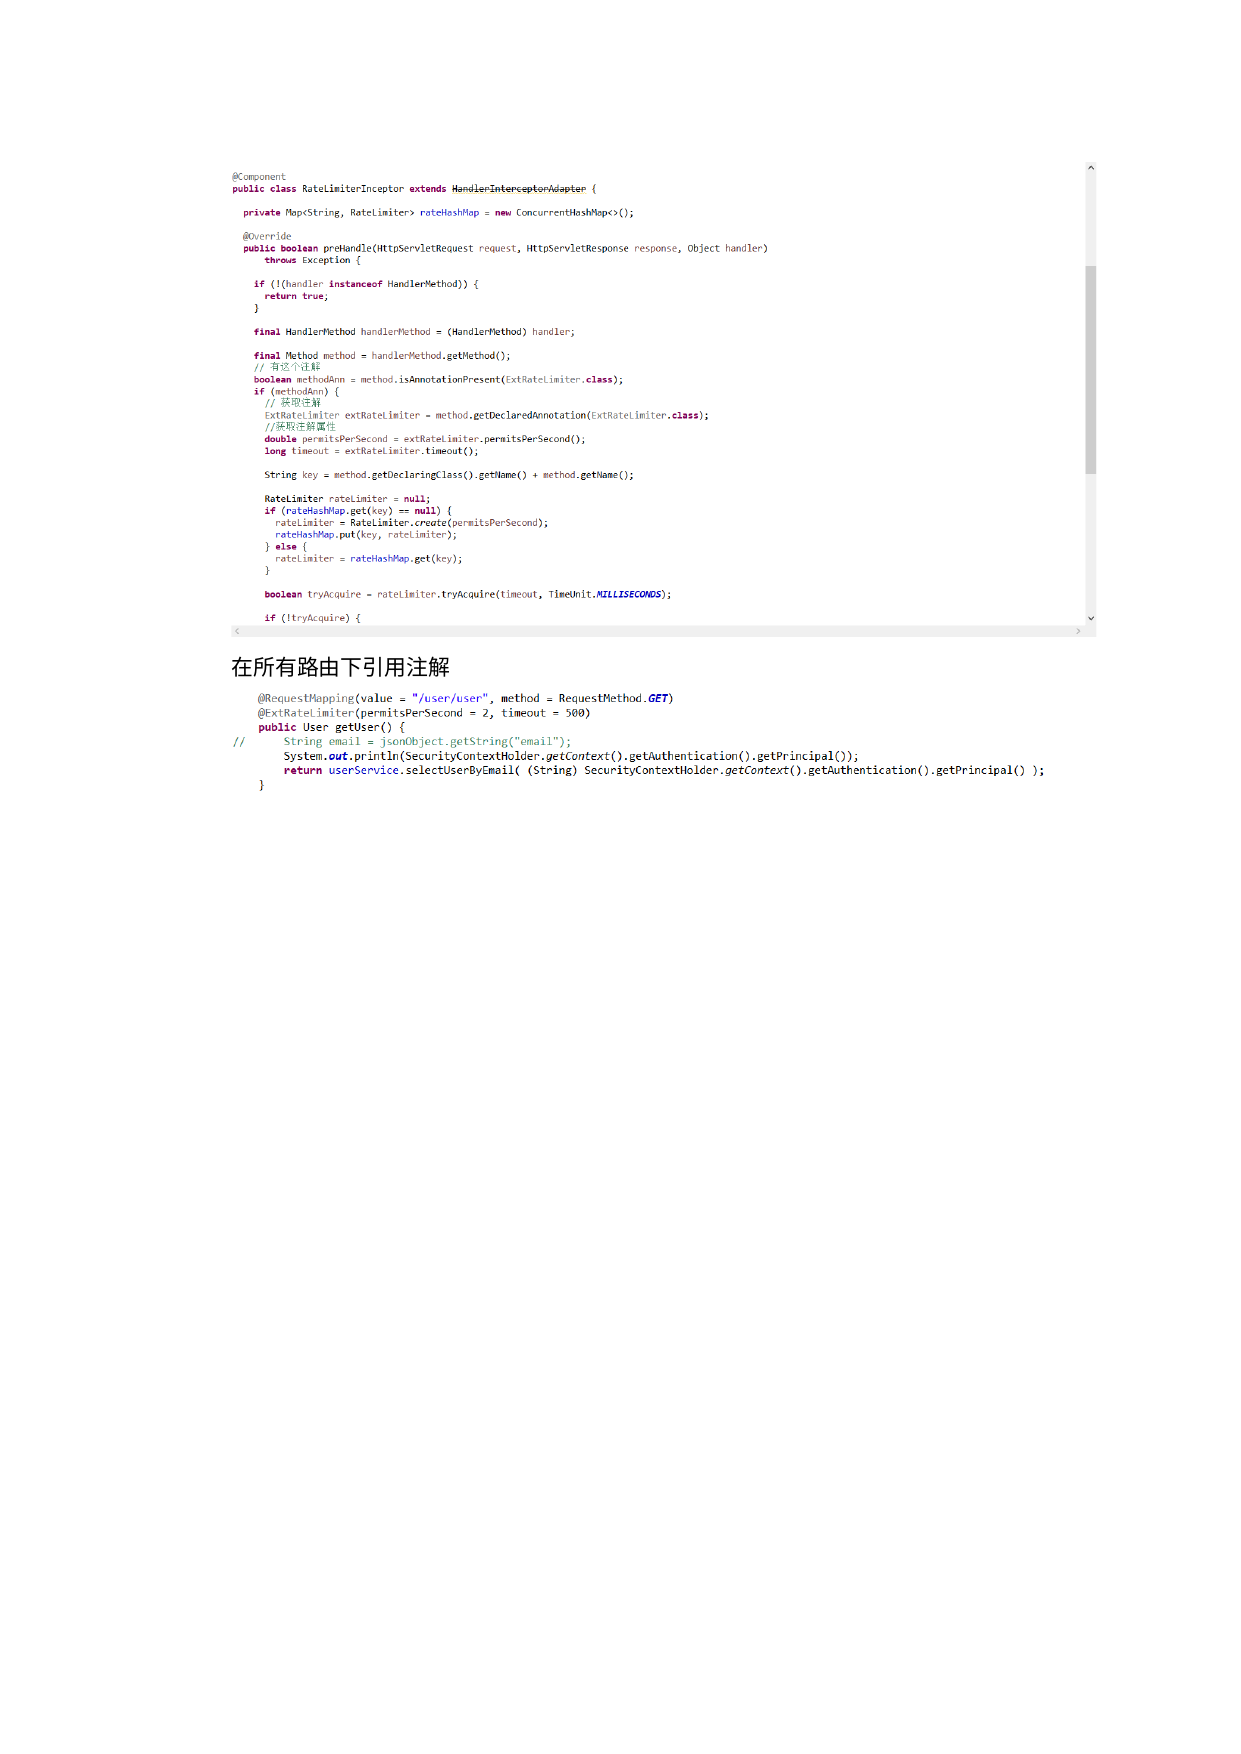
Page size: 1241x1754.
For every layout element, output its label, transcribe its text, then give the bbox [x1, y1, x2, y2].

text 在所有路由下引用注解 [231, 649, 1053, 682]
picture [231, 162, 1097, 637]
picture [231, 682, 1097, 806]
